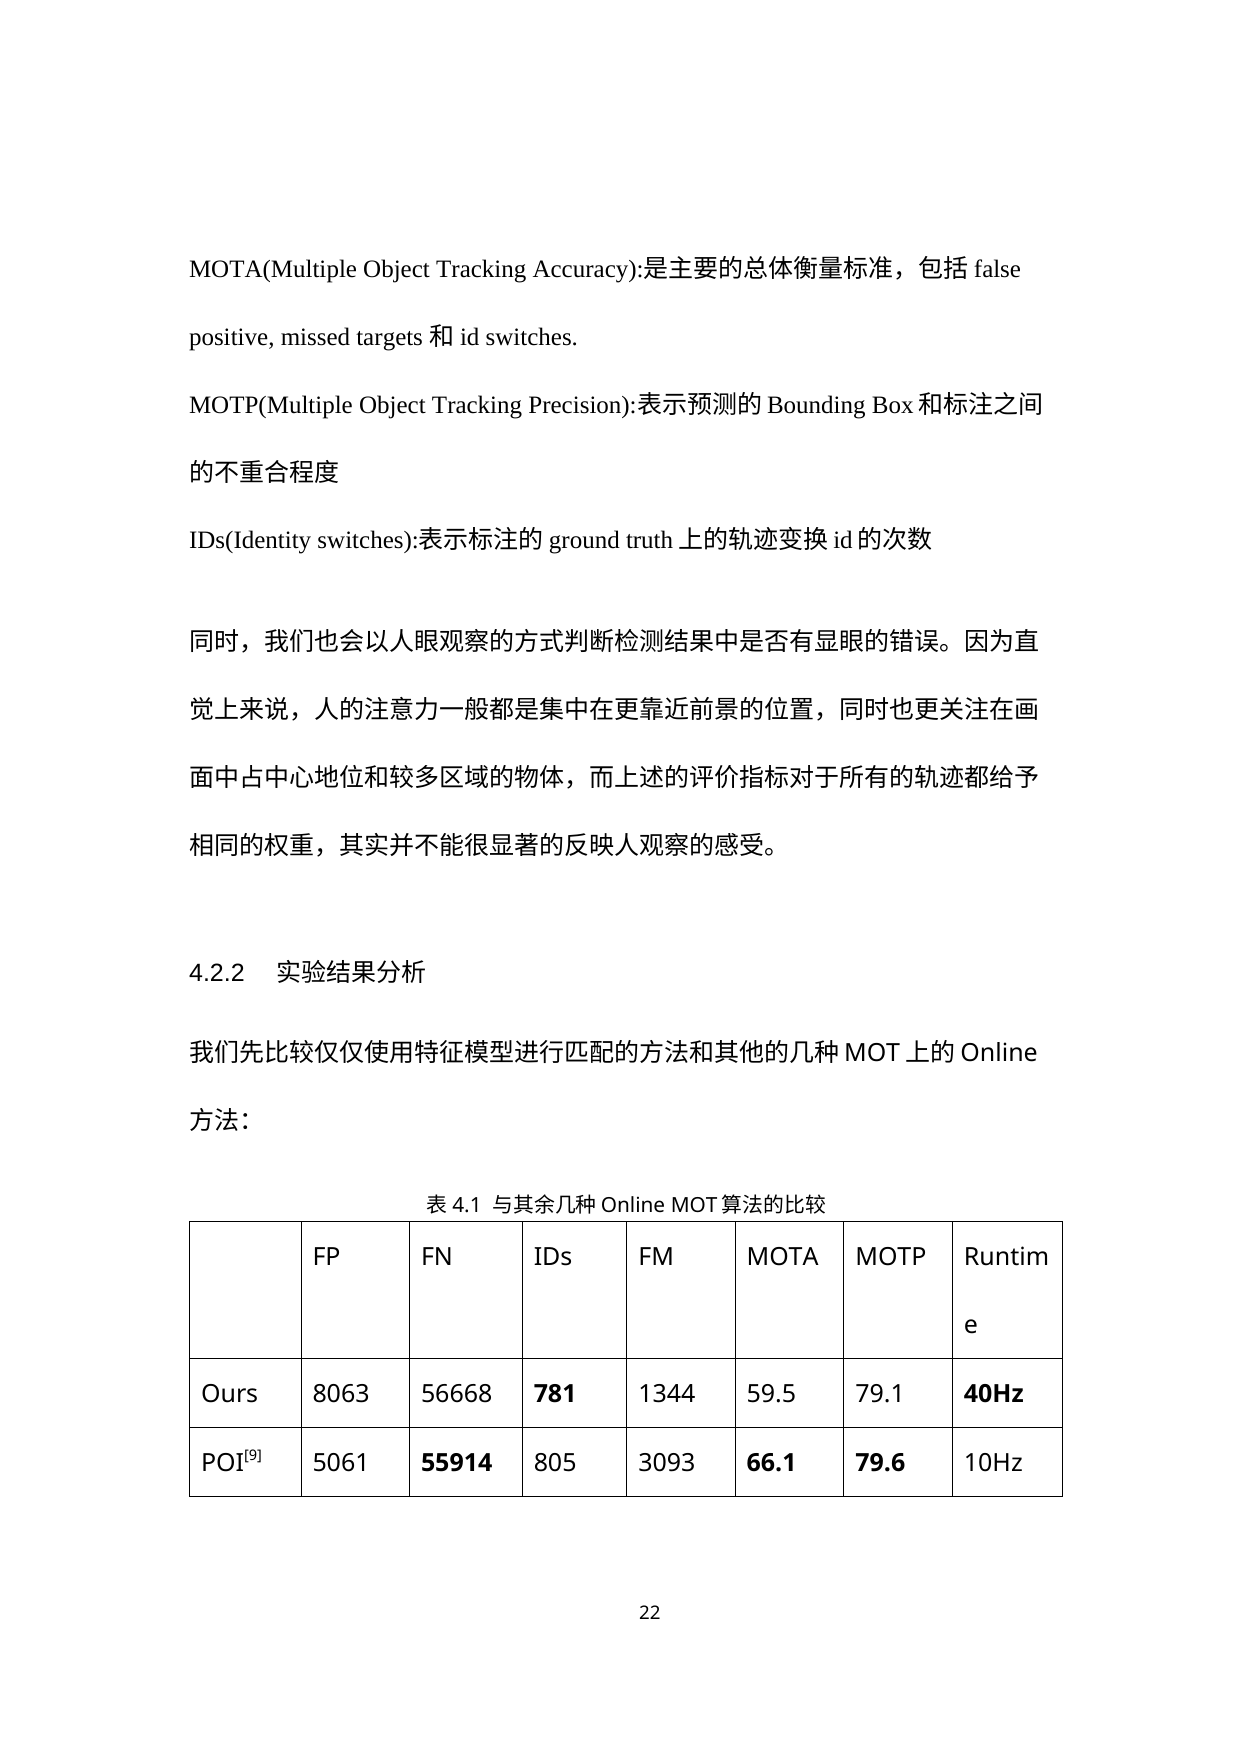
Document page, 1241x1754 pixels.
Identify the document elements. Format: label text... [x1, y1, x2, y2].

table_cell 66.1 [736, 1428, 843, 1496]
table_cell 55914 [410, 1428, 522, 1496]
table_cell 10Hz [953, 1428, 1062, 1496]
table_header FN [410, 1222, 522, 1358]
table_cell 56668 [410, 1359, 522, 1427]
table_header MOTP [844, 1222, 952, 1358]
table_header FP [302, 1222, 409, 1358]
text IDs(Identity switches):表示标注的ground truth上的轨迹变换id的次数 [189, 504, 1063, 572]
table_cell 40Hz [953, 1359, 1062, 1427]
table_cell 3093 [627, 1428, 735, 1496]
table_cell 79.6 [844, 1428, 952, 1496]
table_header FM [627, 1222, 735, 1358]
subtitle 实验结果分析 [189, 937, 1063, 1004]
table_cell 8063 [302, 1359, 409, 1427]
table_header MOTA [736, 1222, 843, 1358]
table_cell 781 [523, 1359, 626, 1427]
table_header IDs [523, 1222, 626, 1358]
table_cell 79.1 [844, 1359, 952, 1427]
table_header [190, 1222, 301, 1358]
table_cell POI[9] [190, 1428, 301, 1496]
table_cell Ours [190, 1359, 301, 1427]
table_cell 59.5 [736, 1359, 843, 1427]
text MOTA(Multiple Object Tracking Accuracy):是主要的总体衡量标准，包括false positive, missed targets 和 id switches. [189, 232, 1063, 368]
text 同时，我们也会以人眼观察的方式判断检测结果中是否有显眼的错误。因为直觉上来说，人的注意力一般都是集中在更靠近前景的位置，同时也更关注在画面中占中心地位和较多区域的物体，而上述的评价指标对于所有的轨迹都给予相同的权重，其实并不能很显著的反映人观察的感受。 [189, 606, 1063, 878]
table_header Runtime [953, 1222, 1062, 1358]
table_cell 1344 [627, 1359, 735, 1427]
text 表 4.1 与其余几种Online MOT算法的比较 [189, 1187, 1063, 1221]
table_cell 5061 [302, 1428, 409, 1496]
table_cell 805 [523, 1428, 626, 1496]
text 我们先比较仅仅使用特征模型进行匹配的方法和其他的几种MOT上的Online方法： [189, 1017, 1063, 1153]
text MOTP(Multiple Object Tracking Precision):表示预测的Bounding Box和标注之间的不重合程度 [189, 368, 1063, 504]
